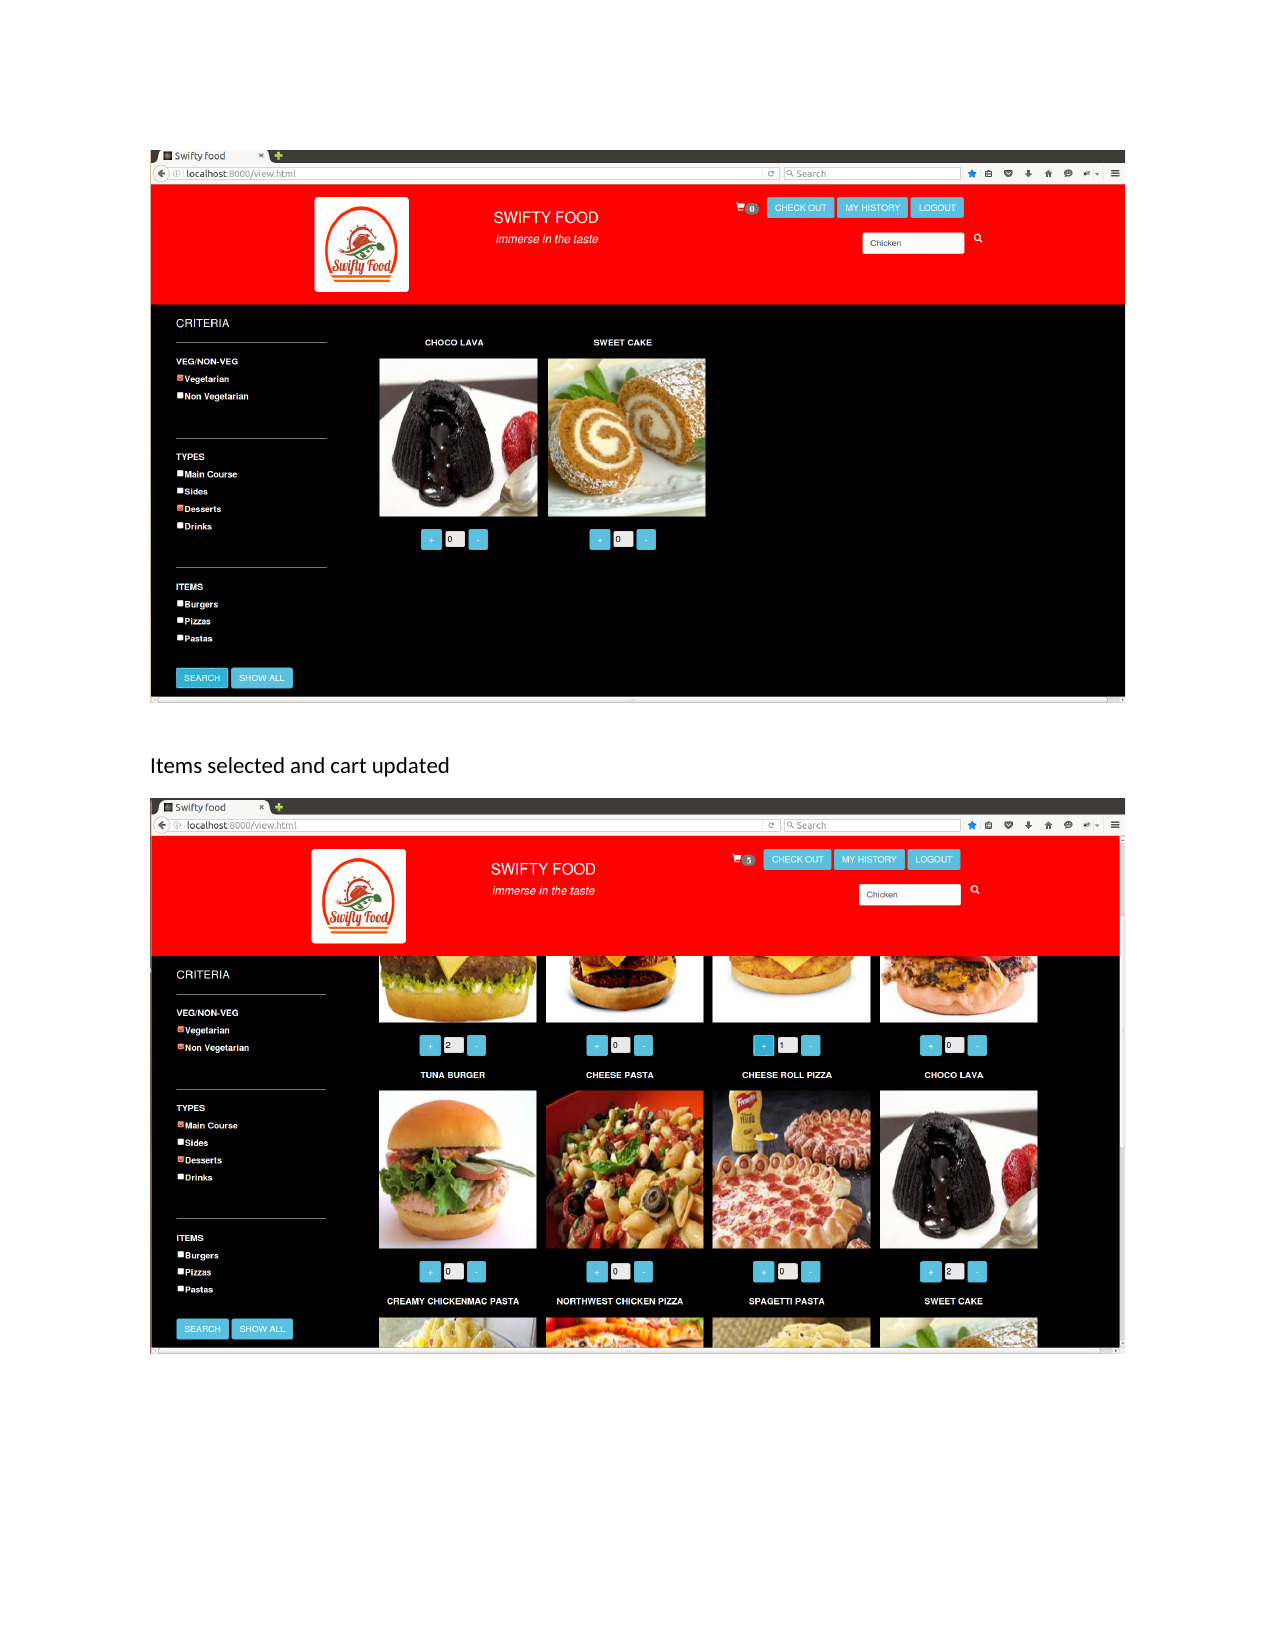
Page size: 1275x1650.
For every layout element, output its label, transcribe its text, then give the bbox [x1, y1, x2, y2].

picture [150, 798, 1125, 1354]
text Items selected and cart updated [150, 752, 1125, 780]
picture [150, 150, 1125, 703]
